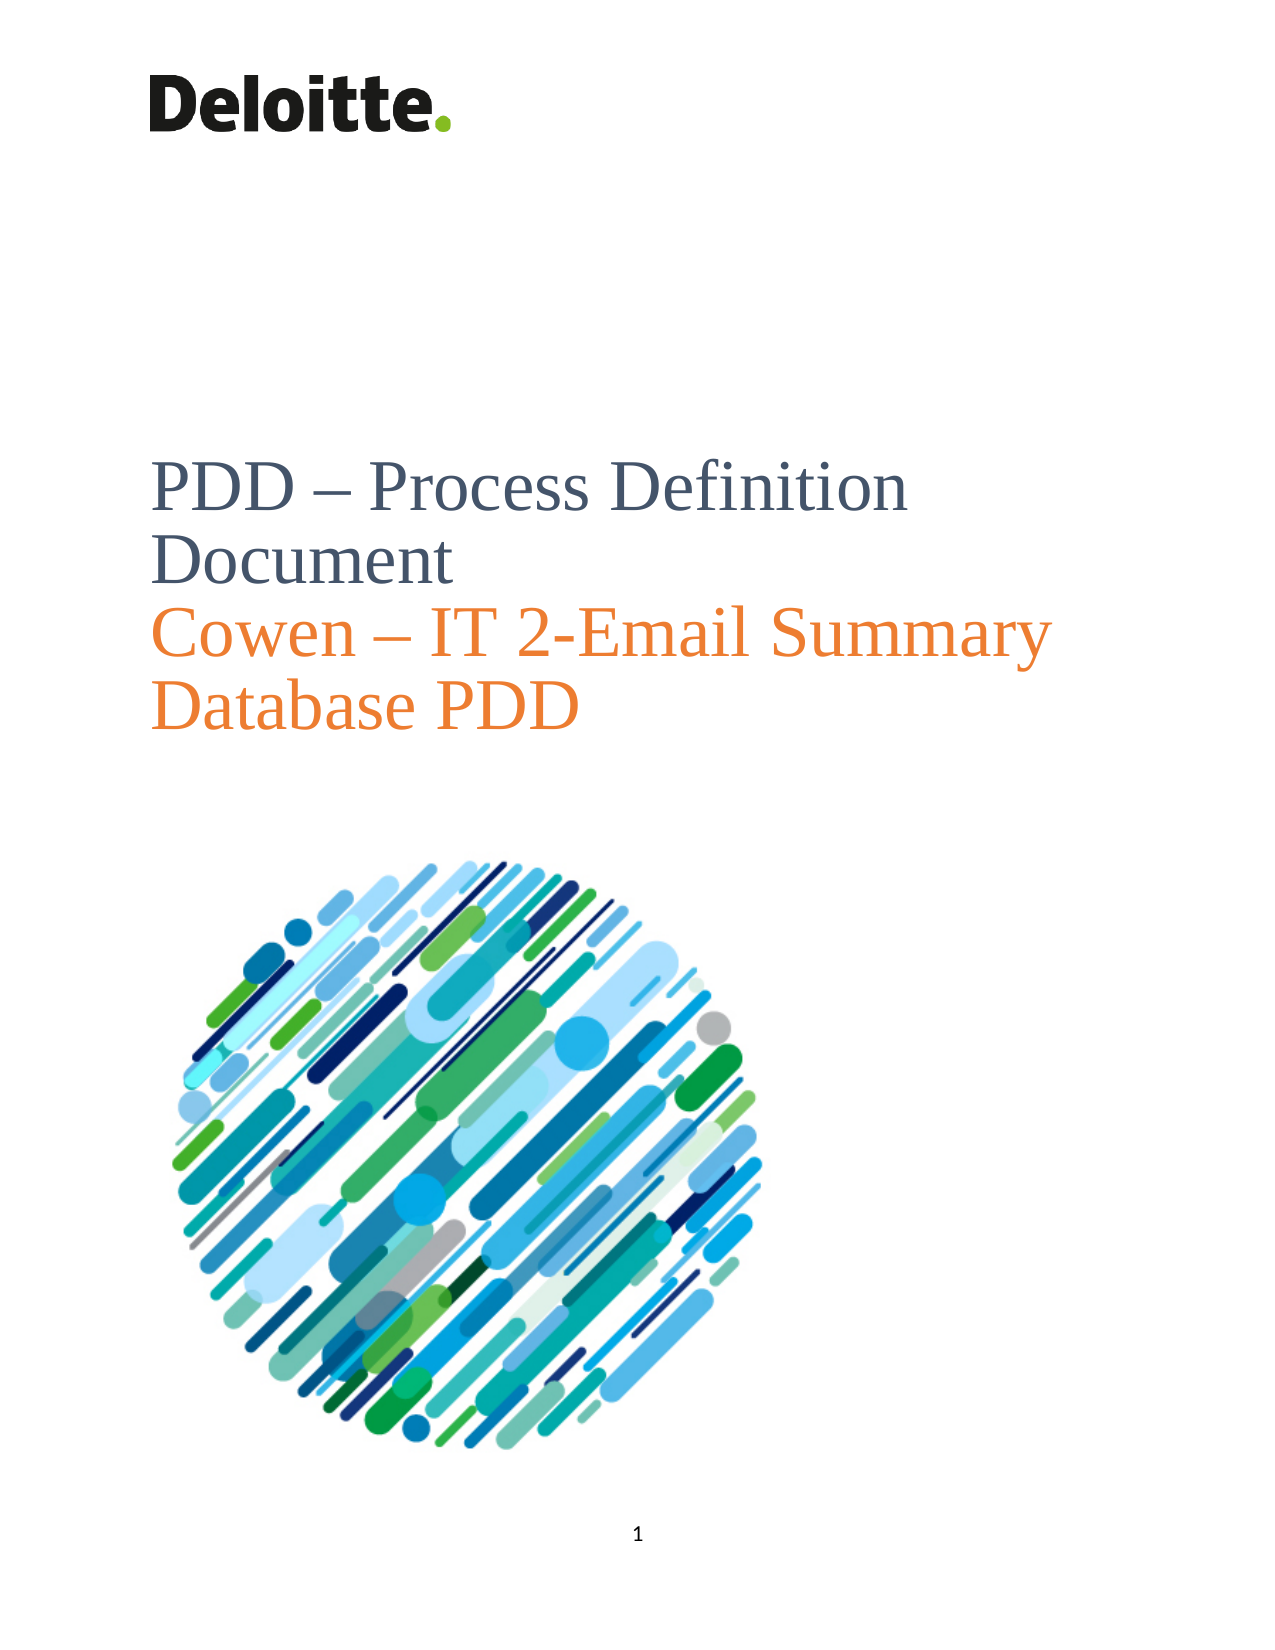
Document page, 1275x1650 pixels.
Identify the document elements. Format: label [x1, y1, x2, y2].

picture [204, 841, 717, 1463]
picture [150, 75, 451, 132]
